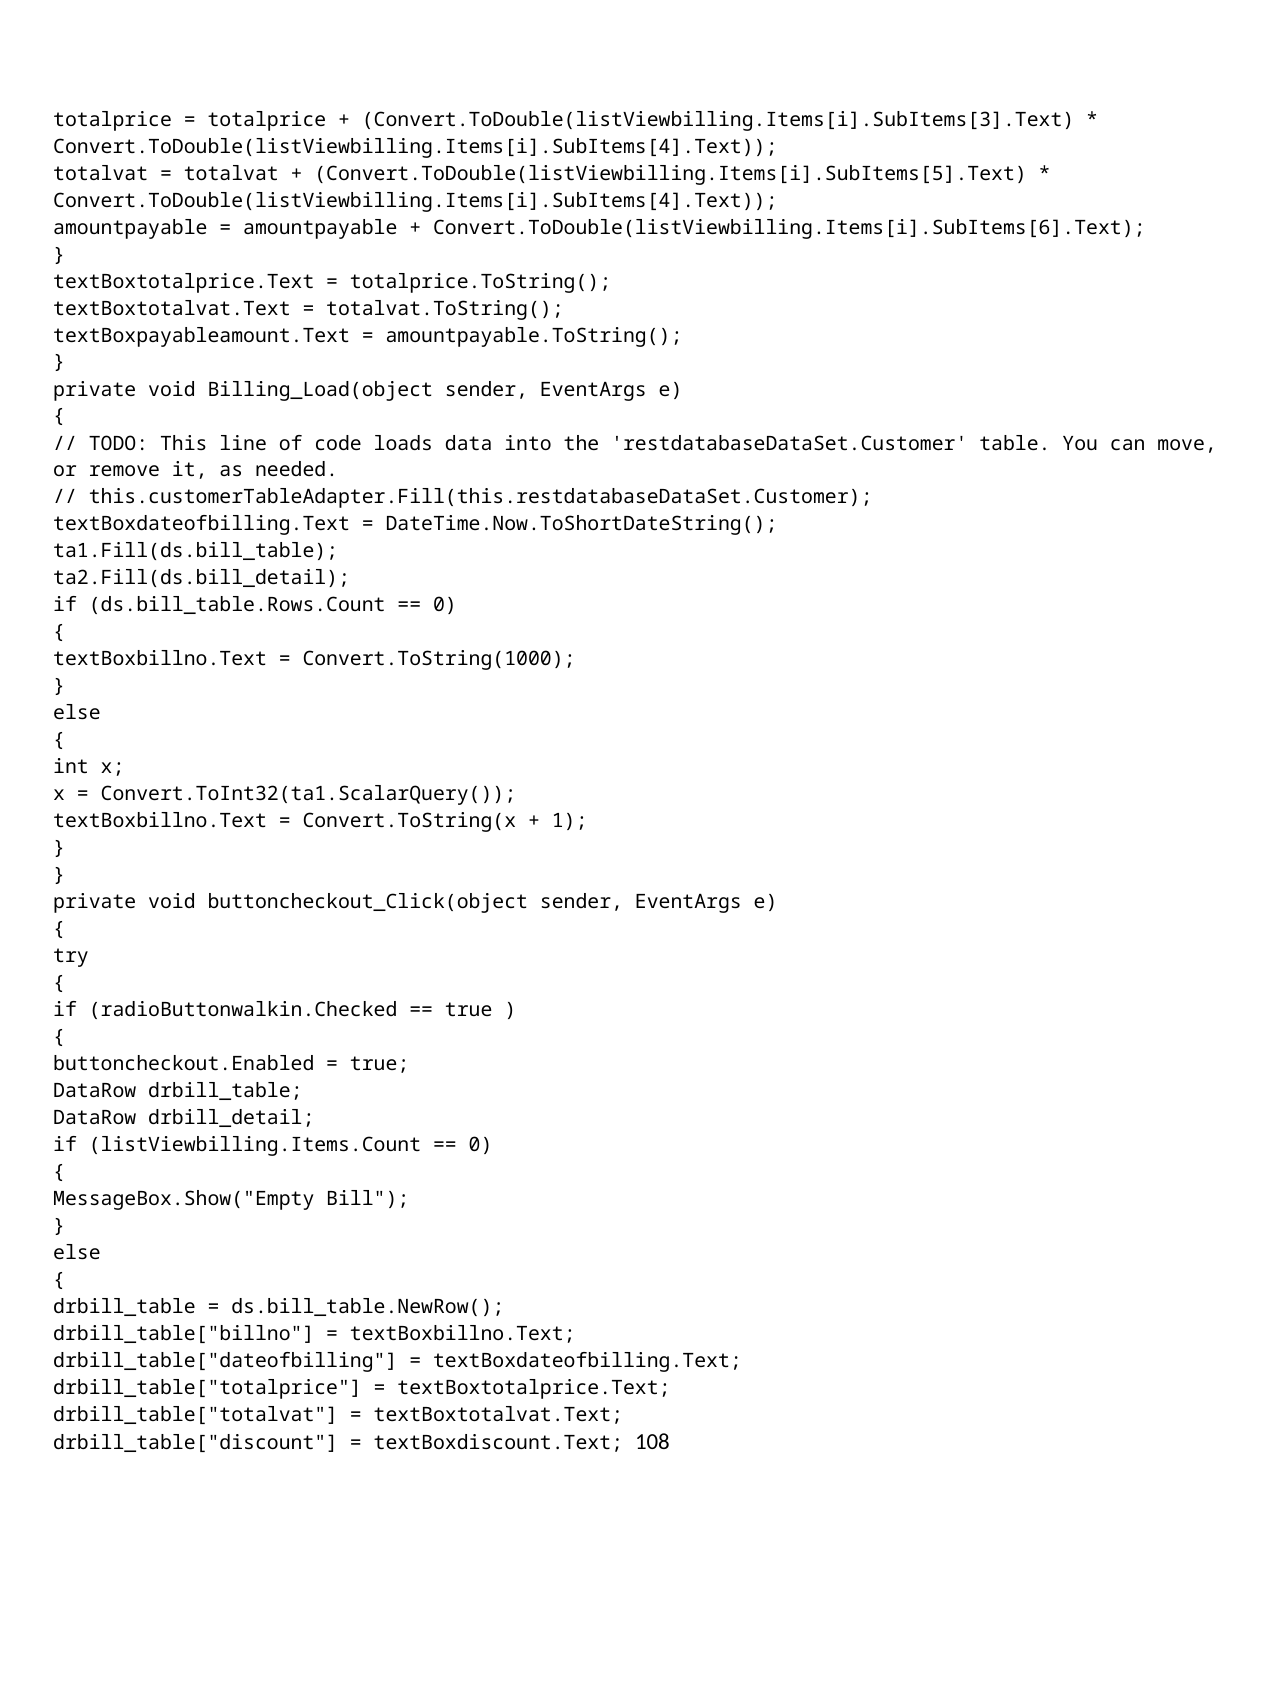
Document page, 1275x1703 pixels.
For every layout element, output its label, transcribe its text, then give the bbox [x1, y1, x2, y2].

text } [53, 860, 1225, 887]
text textBoxbillno.Text = Convert.ToString(1000); [53, 644, 1225, 672]
text x = Convert.ToInt32(ta1.ScalarQuery()); [53, 779, 1225, 806]
text } [53, 1211, 1225, 1238]
text else [53, 698, 1225, 726]
text int x; [53, 752, 1225, 779]
text totalvat = totalvat + (Convert.ToDouble(listViewbilling.Items[i].SubItems[5].Text) * Convert.ToDouble(listViewbilling.Items[i].SubItems[4].Text)); [53, 159, 1225, 213]
text buttoncheckout.Enabled = true; [53, 1049, 1225, 1076]
text } [53, 833, 1225, 860]
text } [53, 672, 1225, 698]
text { [53, 726, 1225, 752]
text ta2.Fill(ds.bill_detail); [53, 564, 1225, 591]
text else [53, 1238, 1225, 1265]
text totalprice = totalprice + (Convert.ToDouble(listViewbilling.Items[i].SubItems[3].Text) * Convert.ToDouble(listViewbilling.Items[i].SubItems[4].Text)); [53, 105, 1225, 159]
text drbill_table["discount"] = textBoxdiscount.Text; 108 [53, 1427, 1225, 1455]
text { [53, 402, 1225, 429]
text if (radioButtonwalkin.Checked == true ) [53, 995, 1225, 1022]
text DataRow drbill_detail; [53, 1103, 1225, 1130]
text } [53, 348, 1225, 375]
text textBoxdateofbilling.Text = DateTime.Now.ToShortDateString(); [53, 510, 1225, 537]
text private void buttoncheckout_Click(object sender, EventArgs e) [53, 887, 1225, 914]
text { [53, 1022, 1225, 1049]
text DataRow drbill_table; [53, 1076, 1225, 1103]
text { [53, 968, 1225, 995]
text textBoxtotalprice.Text = totalprice.ToString(); [53, 267, 1225, 294]
text // this.customerTableAdapter.Fill(this.restdatabaseDataSet.Customer); [53, 483, 1225, 510]
text // TODO: This line of code loads data into the 'restdatabaseDataSet.Customer' table. You can move, or remove it, as needed. [53, 429, 1225, 483]
text textBoxpayableamount.Text = amountpayable.ToString(); [53, 321, 1225, 348]
text textBoxtotalvat.Text = totalvat.ToString(); [53, 294, 1225, 321]
text private void Billing_Load(object sender, EventArgs e) [53, 375, 1225, 402]
text { [53, 1265, 1225, 1292]
text drbill_table["totalvat"] = textBoxtotalvat.Text; [53, 1400, 1225, 1427]
text if (listViewbilling.Items.Count == 0) [53, 1130, 1225, 1157]
text try [53, 941, 1225, 968]
text amountpayable = amountpayable + Convert.ToDouble(listViewbilling.Items[i].SubItems[6].Text); [53, 213, 1225, 240]
text { [53, 914, 1225, 941]
text textBoxbillno.Text = Convert.ToString(x + 1); [53, 806, 1225, 833]
text drbill_table["billno"] = textBoxbillno.Text; [53, 1319, 1225, 1346]
text { [53, 1157, 1225, 1184]
text ta1.Fill(ds.bill_table); [53, 537, 1225, 564]
text drbill_table["totalprice"] = textBoxtotalprice.Text; [53, 1373, 1225, 1400]
text } [53, 240, 1225, 267]
text if (ds.bill_table.Rows.Count == 0) [53, 591, 1225, 618]
text MessageBox.Show("Empty Bill"); [53, 1184, 1225, 1211]
text { [53, 618, 1225, 644]
text drbill_table = ds.bill_table.NewRow(); [53, 1292, 1225, 1319]
text drbill_table["dateofbilling"] = textBoxdateofbilling.Text; [53, 1346, 1225, 1373]
